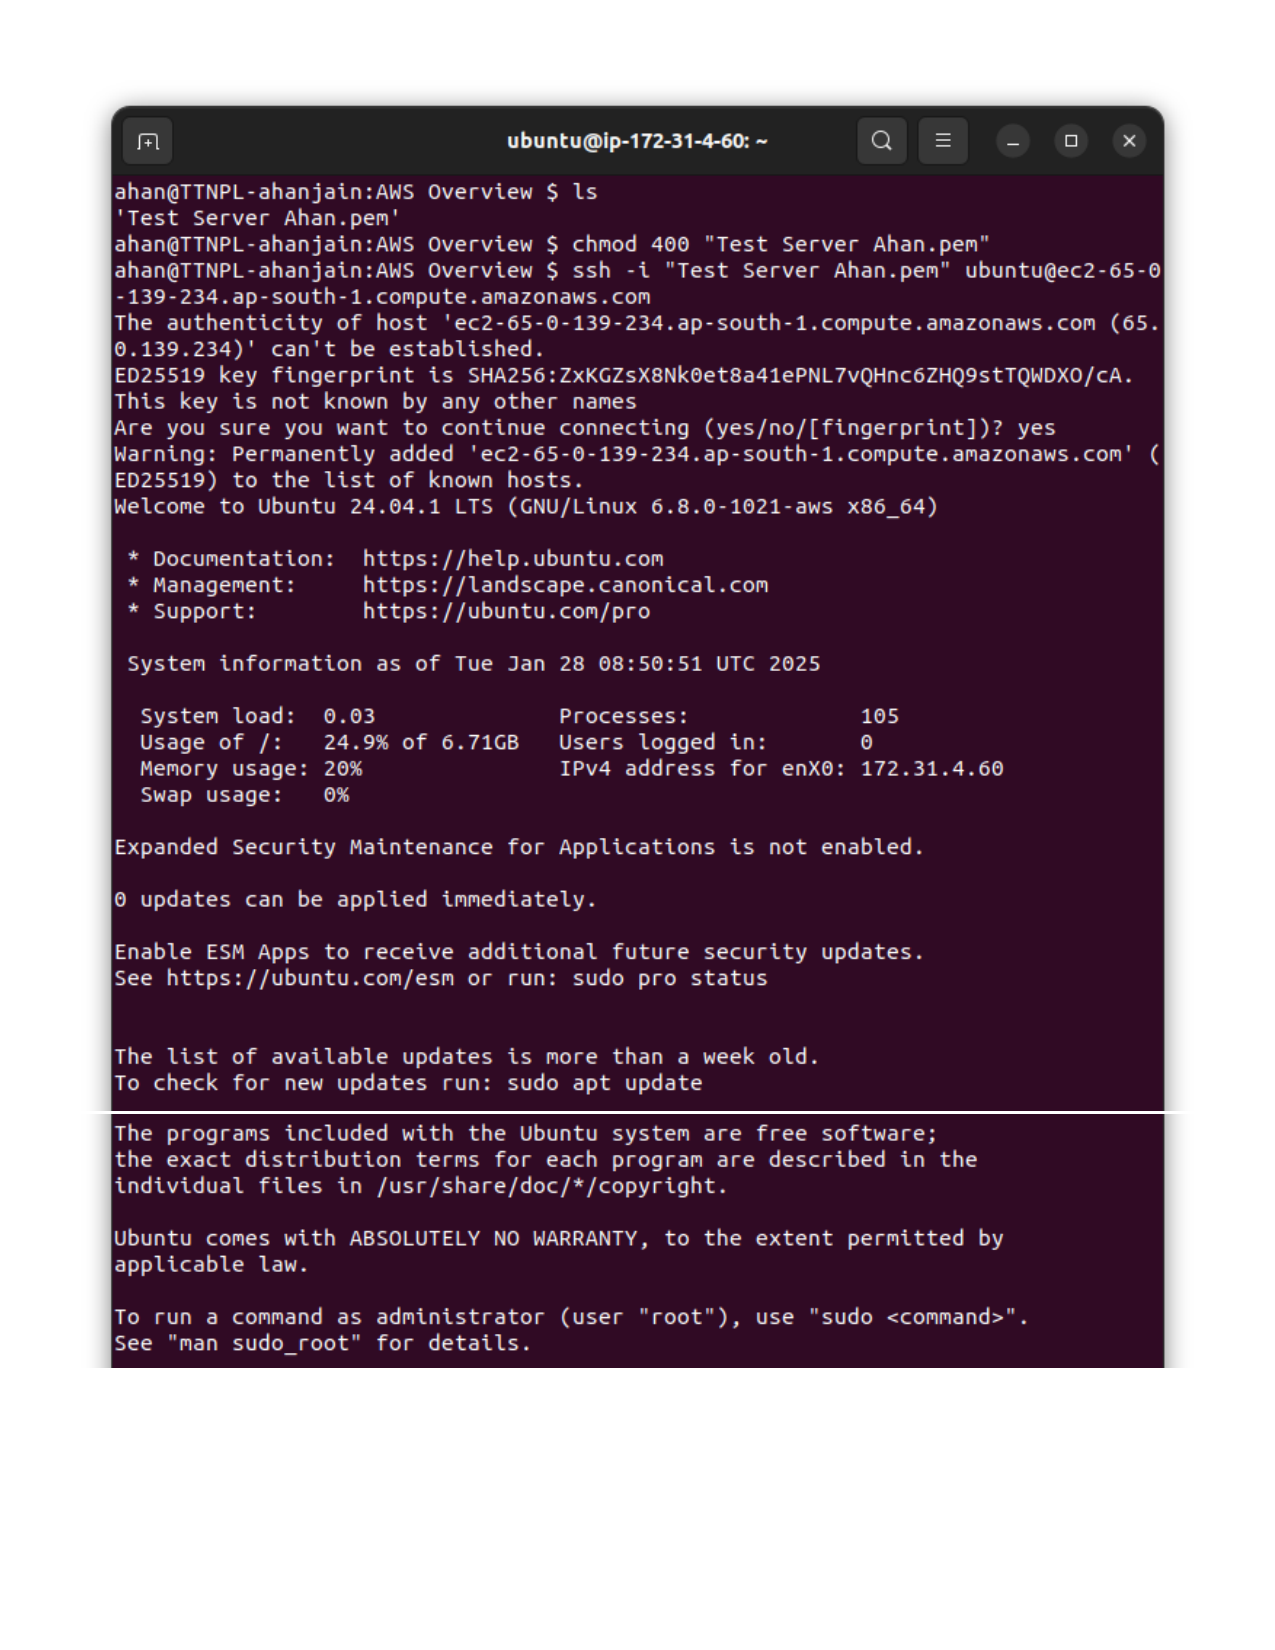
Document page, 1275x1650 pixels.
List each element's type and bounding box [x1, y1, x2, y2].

picture [75, 1114, 1200, 1368]
picture [75, 75, 1200, 1111]
